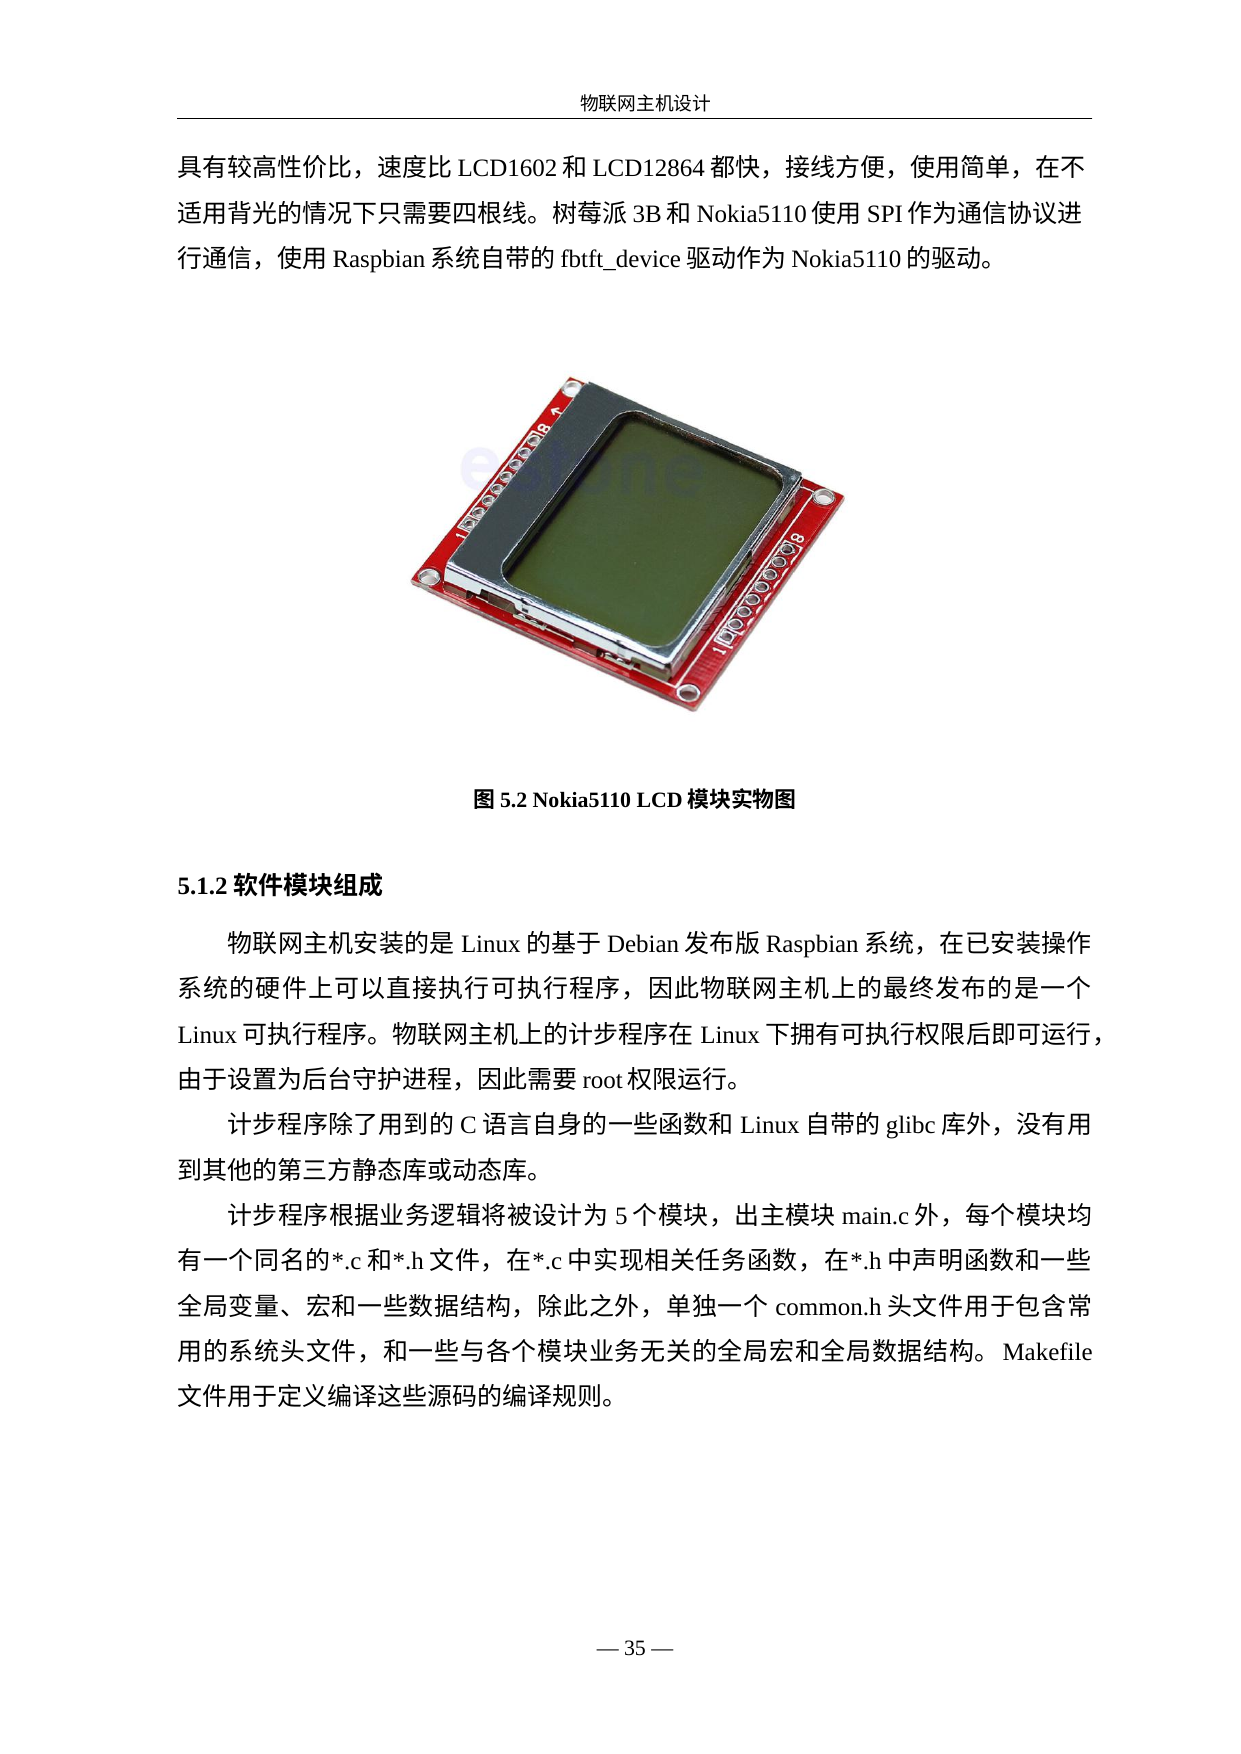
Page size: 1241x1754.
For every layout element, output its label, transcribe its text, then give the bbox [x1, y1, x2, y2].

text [177, 148, 1092, 274]
subtitle 软件模块组成 [177, 866, 1092, 902]
text 计步程序根据业务逻辑将被设计为5个模块，出主模块main.c外，每个模块均有一个同名的*.c和*.h文件，在*.c中实现相关任务函数，在*.h中声明函数和一些全局变量、宏和一些数据结构，除此之外，单独一个common.h头文件用于包含常用的系统头文件，和一些与各个模块业务无关的全局宏和全局数据结构。Makefile文件用于定义编译这些源码的编译规则。 [177, 1196, 1092, 1413]
text 图5.2 Nokia5110 LCD模块实物图 [177, 782, 1092, 814]
text 计步程序除了用到的C语言自身的一些函数和Linux自带的glibc库外，没有用到其他的第三方静态库或动态库。 [177, 1105, 1092, 1186]
text 物联网主机安装的是Linux的基于Debian发布版Raspbian系统，在已安装操作系统的硬件上可以直接执行可执行程序，因此物联网主机上的最终发布的是一个Linux可执行程序。物联网主机上的计步程序在Linux下拥有可执行权限后即可运行，由于设置为后台守护进程，因此需要root权限运行。 [177, 924, 1092, 1096]
picture [389, 283, 881, 776]
